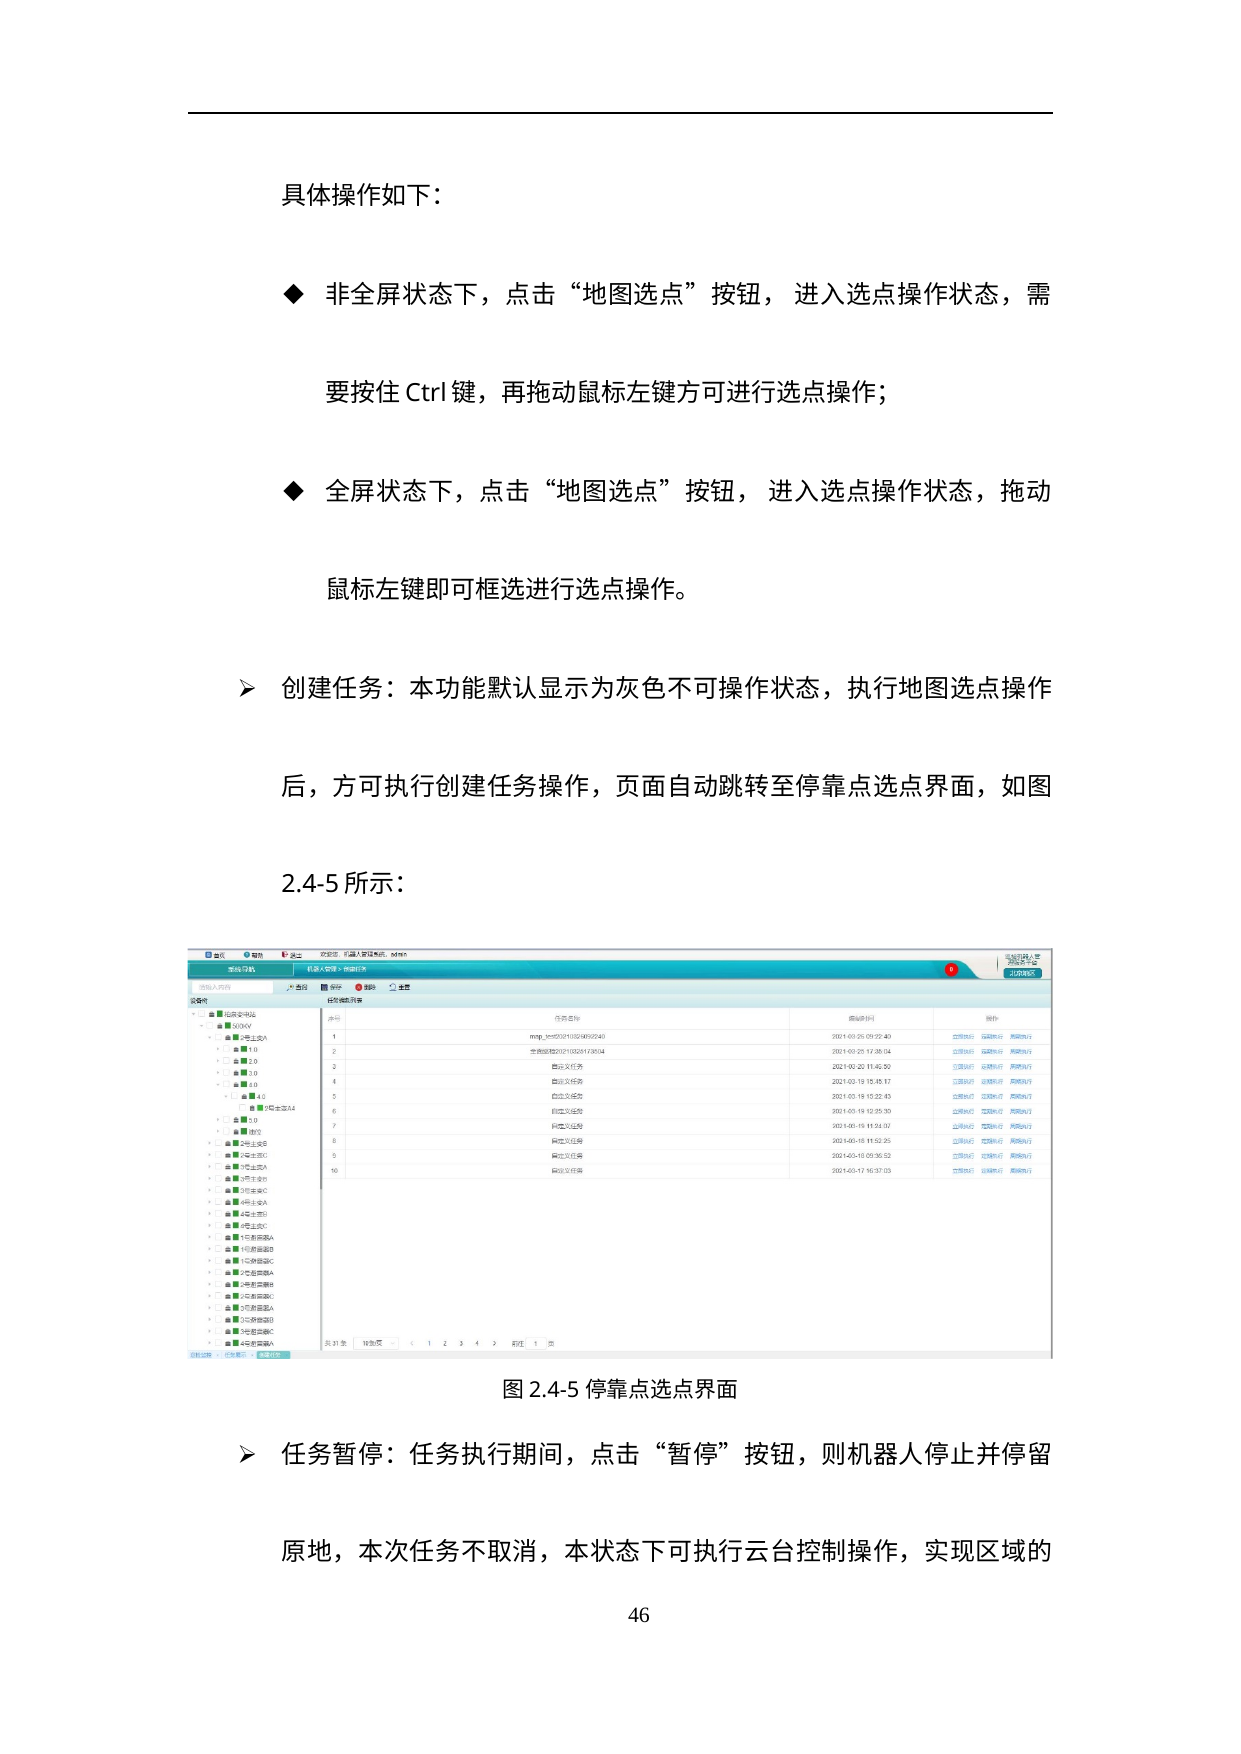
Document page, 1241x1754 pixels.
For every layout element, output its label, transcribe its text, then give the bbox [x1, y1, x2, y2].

list 具体操作如下： [281, 161, 1053, 226]
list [237, 1420, 1053, 1582]
list 创建任务：本功能默认显示为灰色不可操作状态，执行地图选点操作后，方可执行创建任务操作，页面自动跳转至停靠点选点界面，如图2.4-5所示： [237, 654, 1053, 914]
text 图2.4-5 停靠点选点界面 [187, 1371, 1053, 1404]
list 非全屏状态下，点击“地图选点”按钮， 进入选点操作状态，需要按住Ctrl键，再拖动鼠标左键方可进行选点操作； [281, 261, 1053, 423]
list 全屏状态下，点击“地图选点”按钮， 进入选点操作状态，拖动鼠标左键即可框选进行选点操作。 [281, 457, 1053, 620]
picture [187, 948, 1053, 1359]
